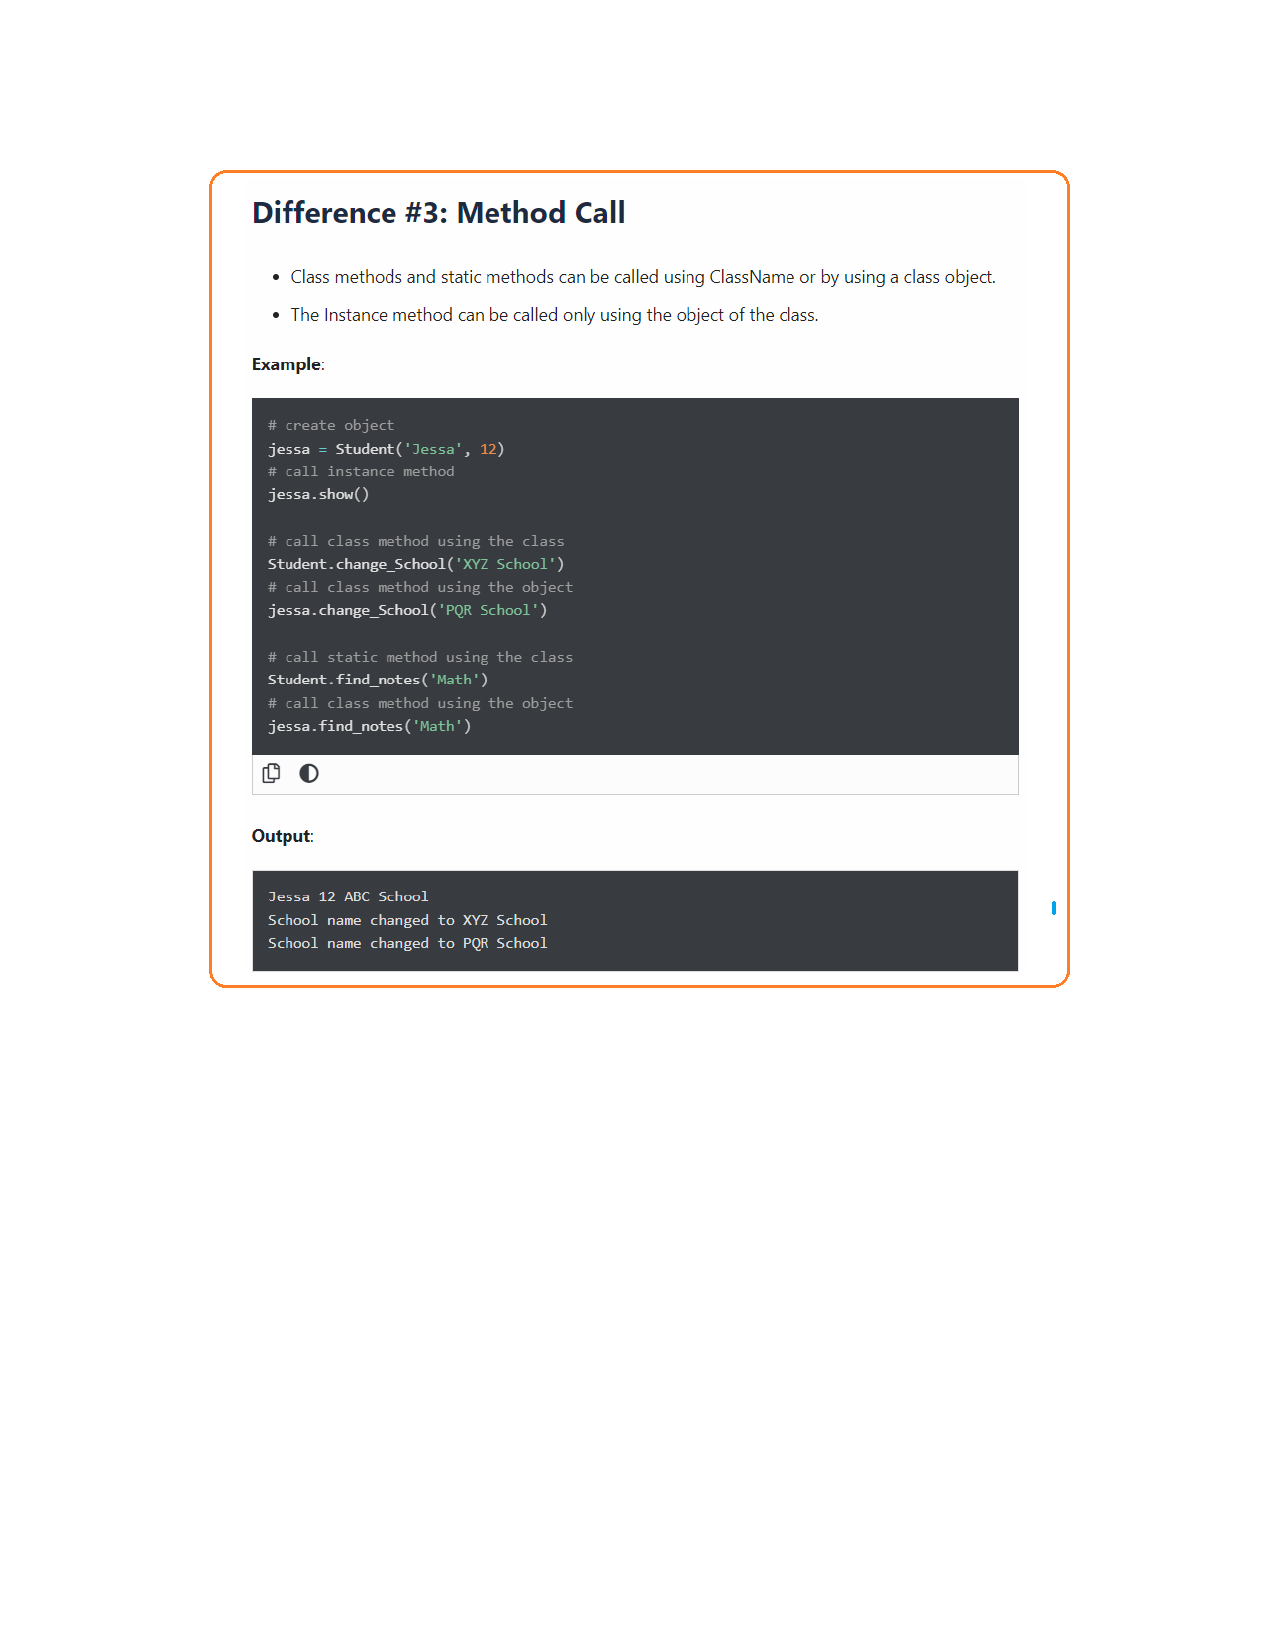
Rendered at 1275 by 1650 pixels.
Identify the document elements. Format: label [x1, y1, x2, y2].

picture [187, 150, 1088, 1002]
